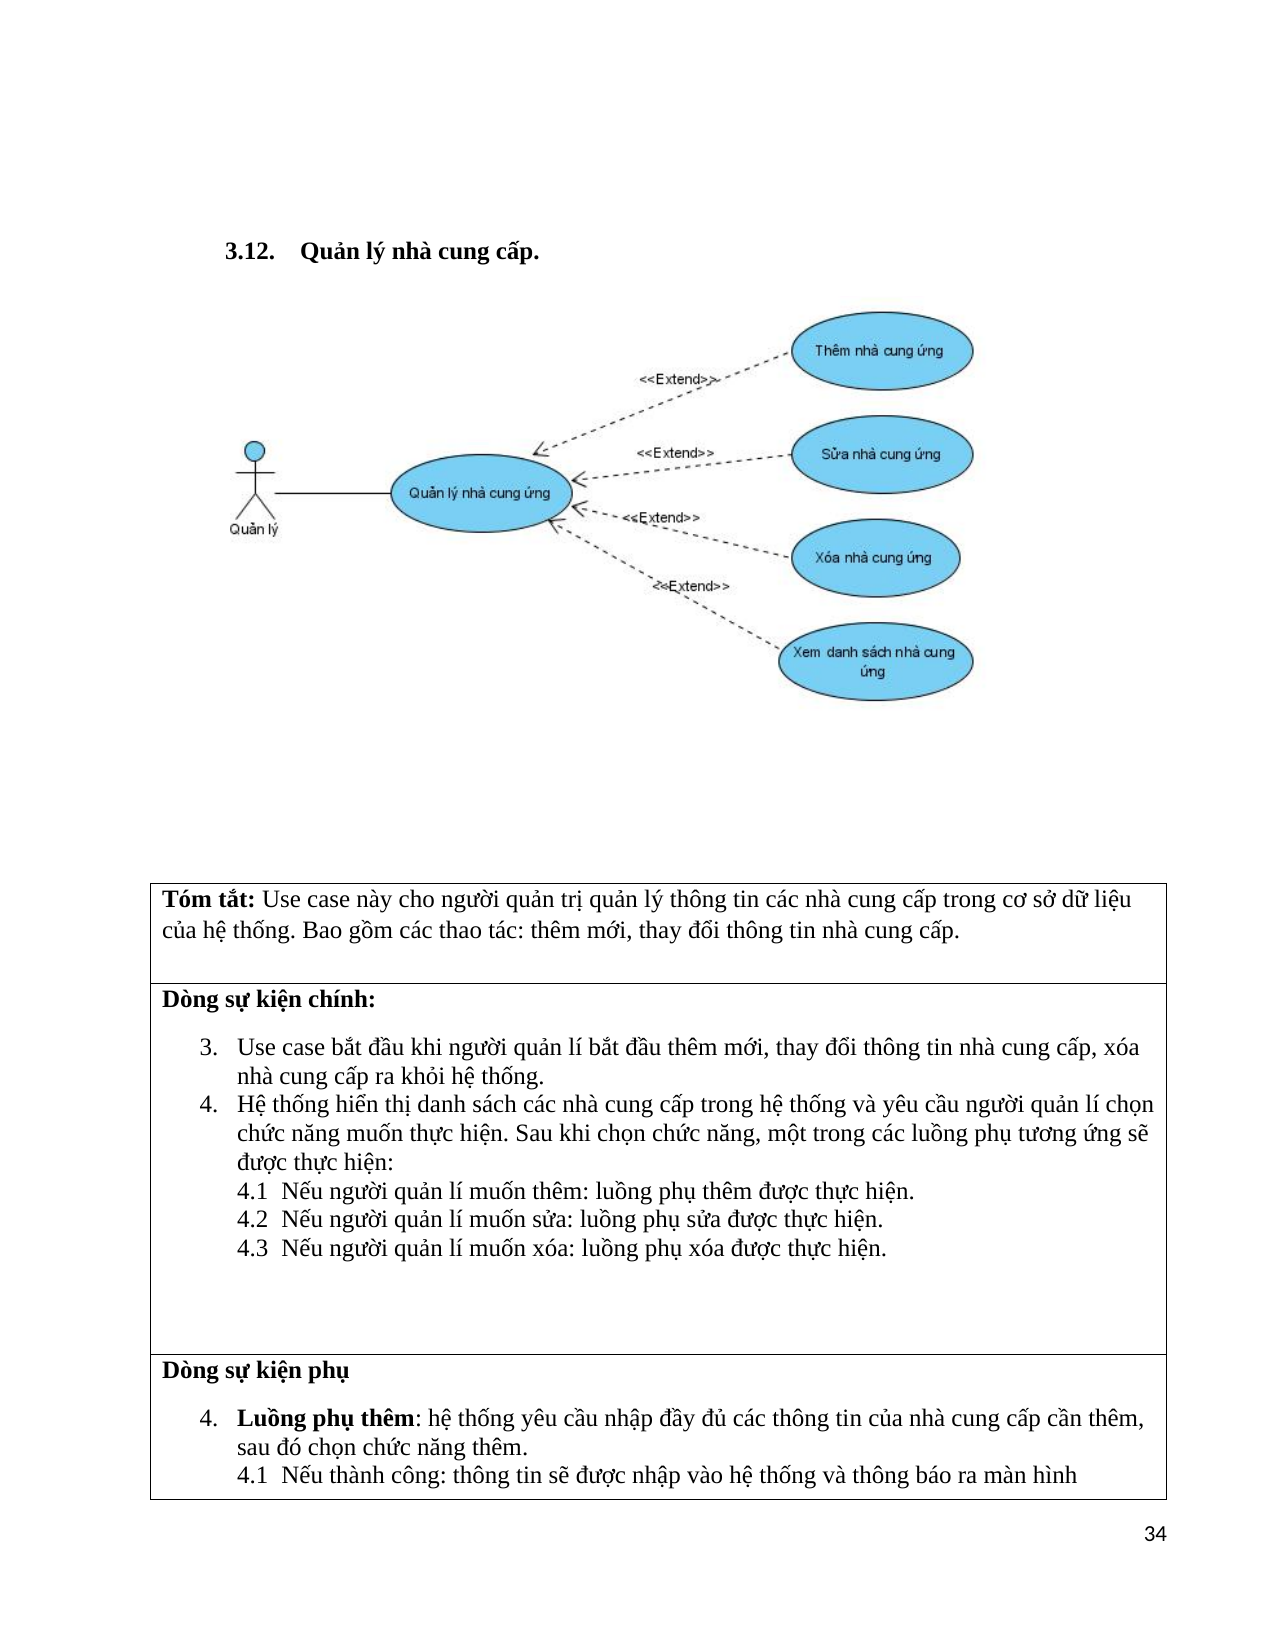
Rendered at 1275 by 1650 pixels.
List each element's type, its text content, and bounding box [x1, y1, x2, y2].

table_cell Dòng sự kiện chính: Use case bắt đầu khi người quản lí bắt đầu thêm mới, thay đổi thông tin nhà cung cấp, xóa nhà cung cấp ra khỏi hệ thống. Hệ thống hiển thị danh sách các nhà cung cấp trong hệ thống và yêu cầu người quản lí chọn chức năng muốn thực hiện. Sau khi chọn chức năng, một trong các luồng phụ tương ứng sẽ được thực hiện: Nếu người quản lí muốn thêm: luồng phụ thêm được thực hiện. Nếu người quản lí muốn sửa: luồng phụ sửa được thực hiện. Nếu người quản lí muốn xóa: luồng phụ xóa được thực hiện. [151, 984, 1166, 1354]
table_header Tóm tắt: Use case này cho người quản trị quản lý thông tin các nhà cung cấp trong cơ sở dữ liệu của hệ thống. Bao gồm các thao tác: thêm mới, thay đổi thông tin nhà cung cấp. [151, 884, 1166, 983]
picture [220, 296, 1006, 718]
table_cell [151, 1355, 1166, 1499]
list Quản lý nhà cung cấp. [225, 236, 1167, 265]
